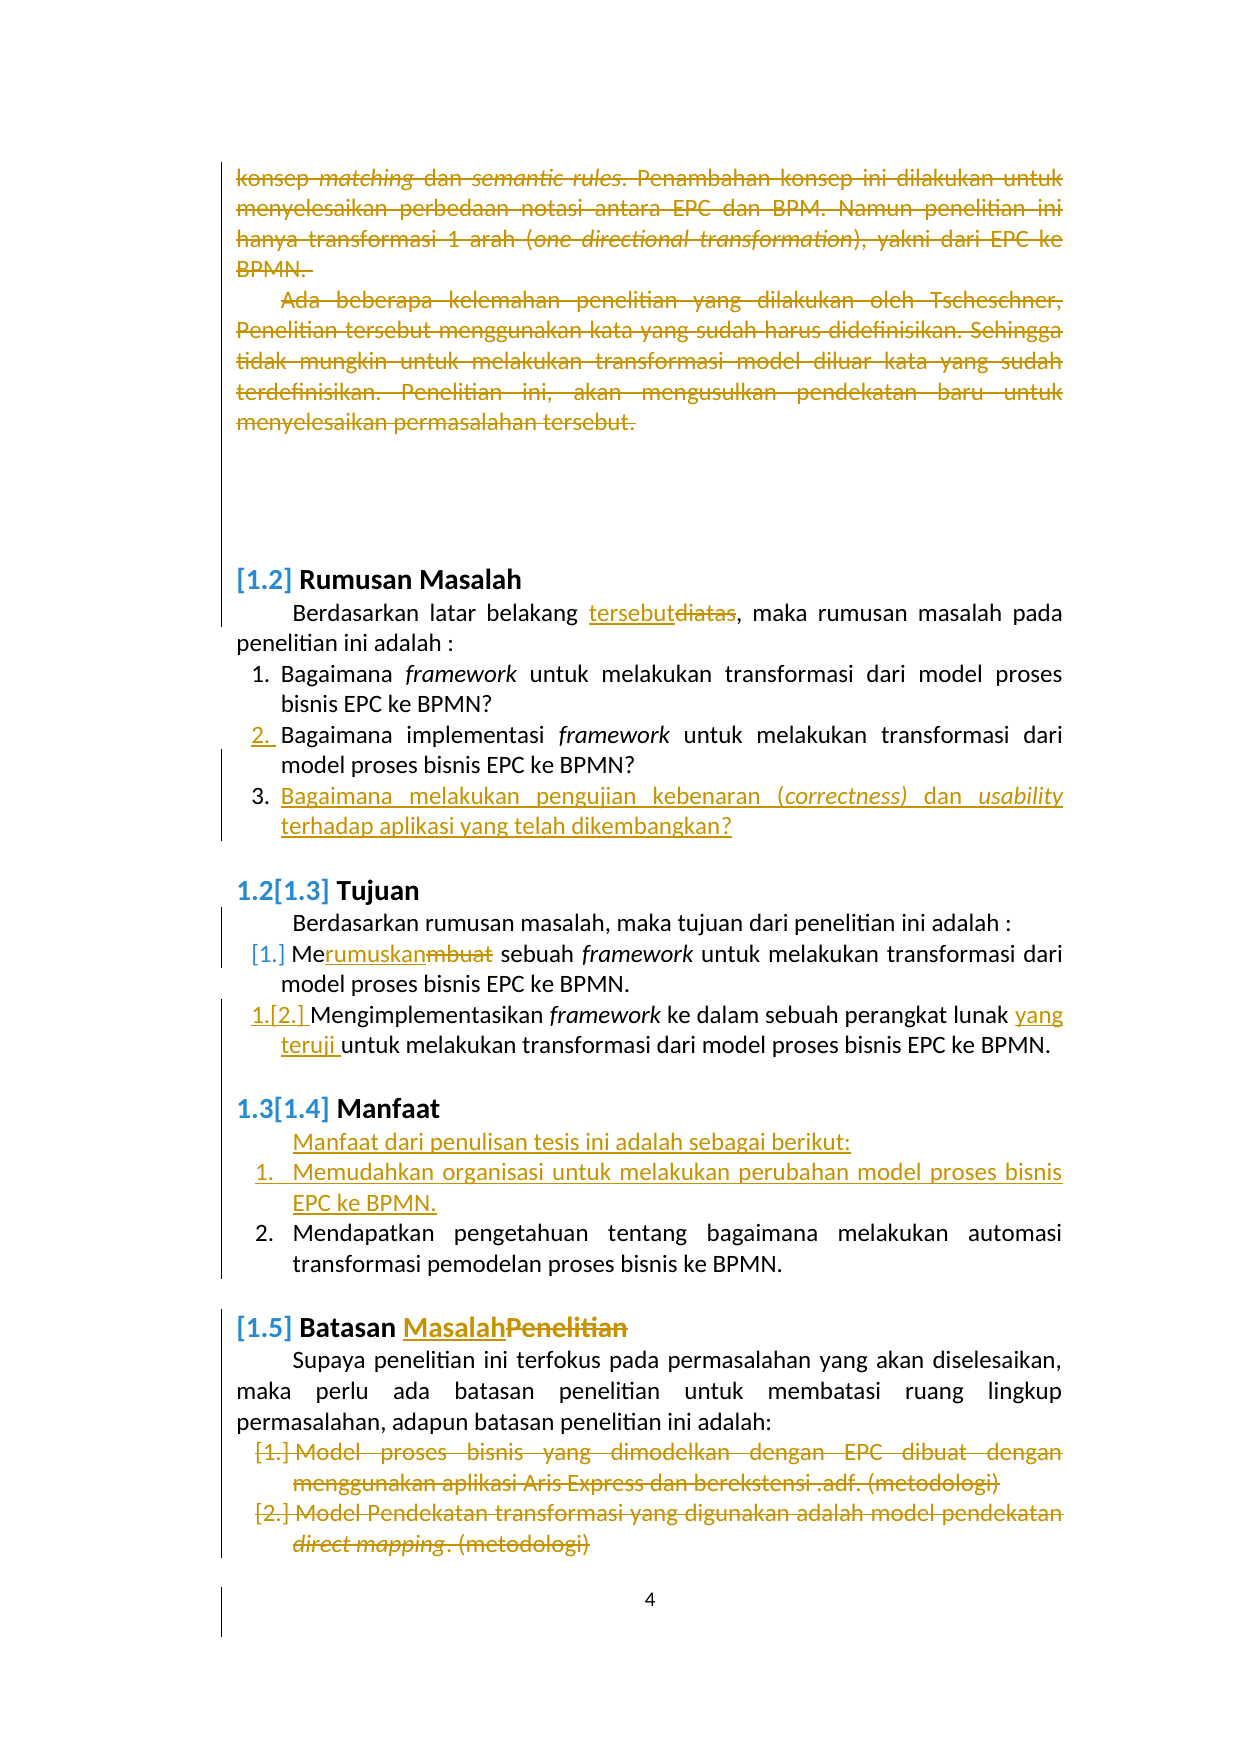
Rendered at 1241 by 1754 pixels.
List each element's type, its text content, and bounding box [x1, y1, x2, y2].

subtitle Manfaat [236, 1090, 1063, 1126]
list Me sebuah framework untuk melakukan transformasi dari model proses bisnis EPC ke BPMN. [251, 938, 1063, 999]
subtitle Batasan [236, 1309, 1063, 1345]
list Bagaimana implementasi framework untuk melakukan transformasi dari model proses bisnis EPC ke BPMN? [251, 719, 1063, 780]
text Berdasarkan latar belakang , maka rumusan masalah pada penelitian ini adalah : [236, 597, 1063, 658]
list Mendapatkan pengetahuan tentang bagaimana melakukan automasi transformasi pemodelan proses bisnis ke BPMN. [255, 1217, 1063, 1278]
text Berdasarkan rumusan masalah, maka tujuan dari penelitian ini adalah : [236, 907, 1063, 938]
subtitle Tujuan [236, 872, 1063, 907]
list Bagaimana framework untuk melakukan transformasi dari model proses bisnis EPC ke BPMN? [251, 658, 1063, 719]
list Mengimplementasikan framework ke dalam sebuah perangkat lunak untuk melakukan transformasi dari model proses bisnis EPC ke BPMN. [251, 999, 1063, 1060]
text Supaya penelitian ini terfokus pada permasalahan yang akan diselesaikan, maka perlu ada batasan penelitian untuk membatasi ruang lingkup permasalahan, adapun batasan penelitian ini adalah: [236, 1345, 1063, 1436]
subtitle Rumusan Masalah [236, 561, 1063, 597]
